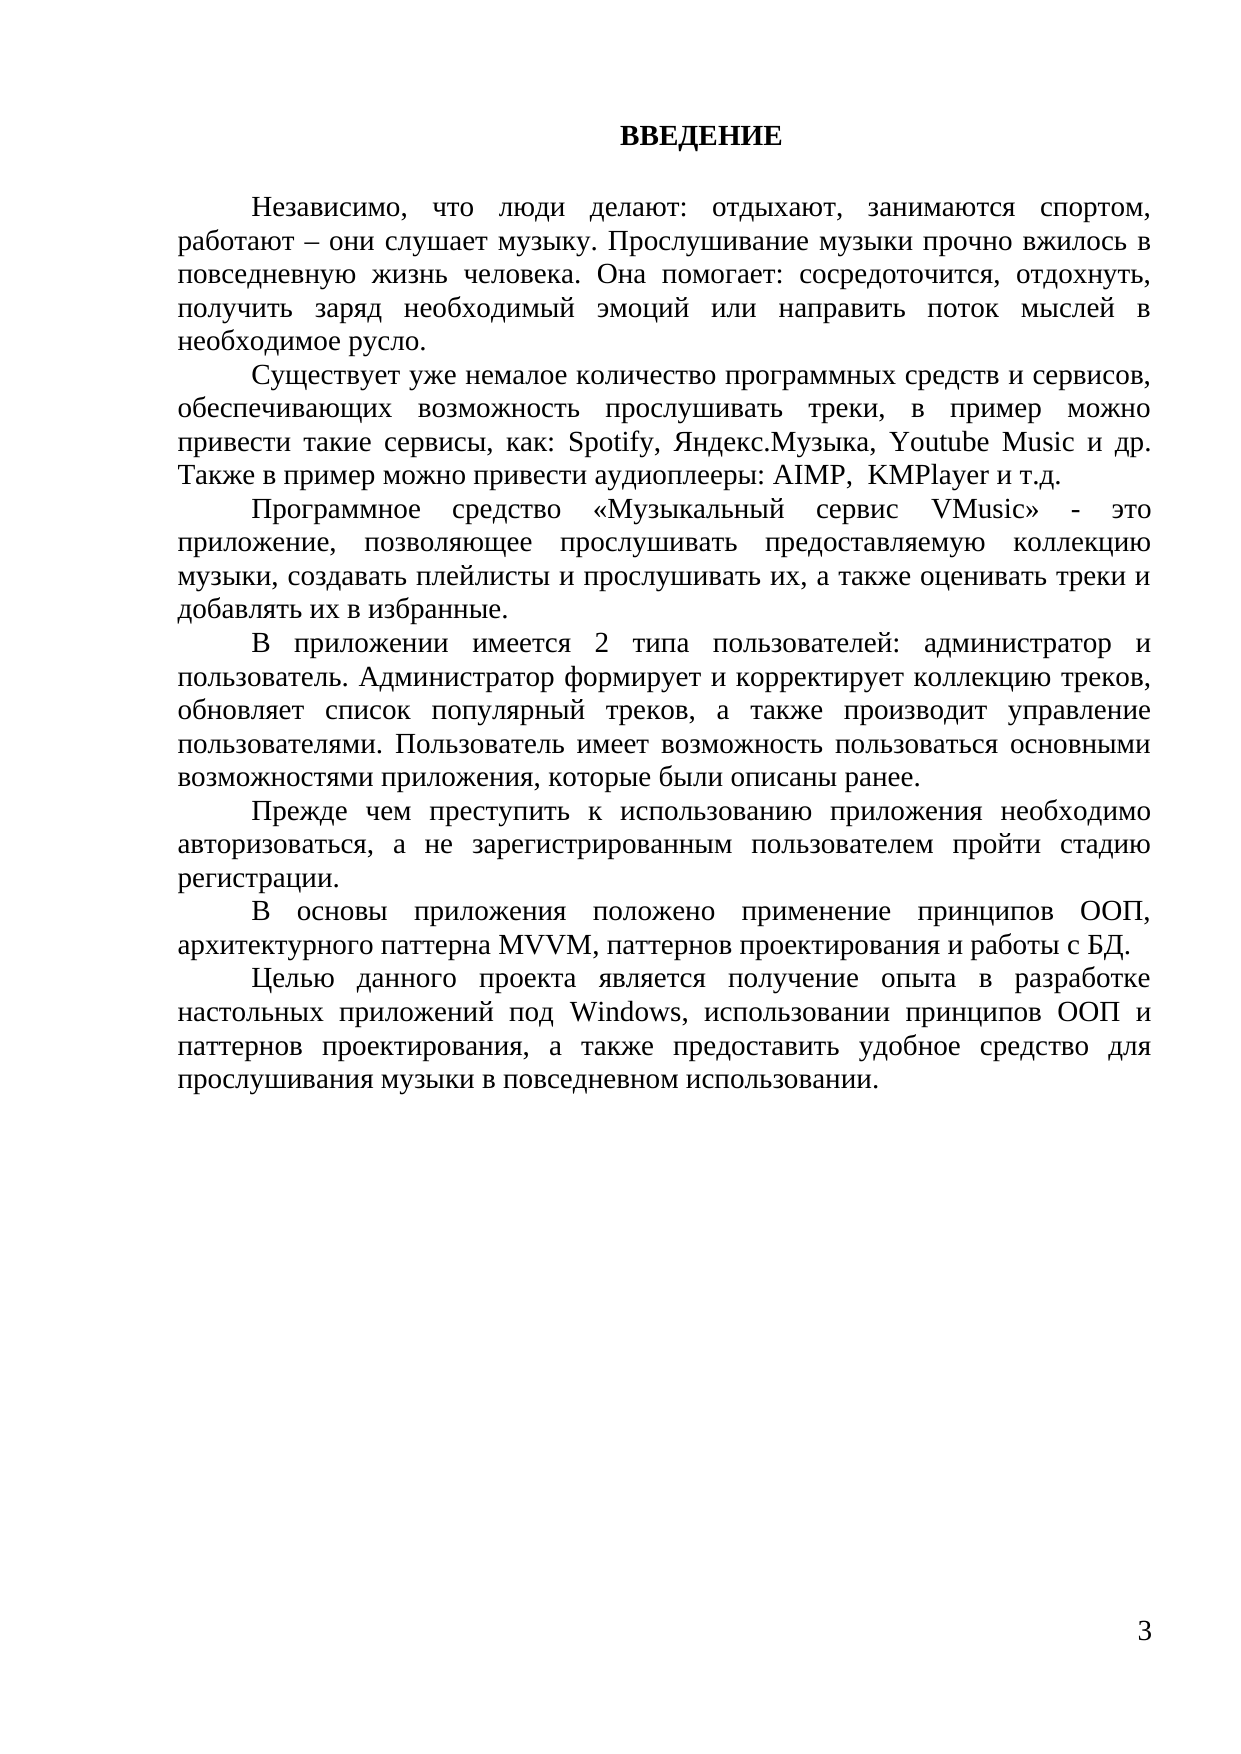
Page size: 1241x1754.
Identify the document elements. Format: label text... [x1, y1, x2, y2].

text В основы приложения положено применение принципов ООП, архитектурного паттерна MVVM, паттернов проектирования и работы с БД. [177, 893, 1152, 961]
text Существует уже немалое количество программных средств и сервисов, обеспечивающих возможность прослушивать треки, в пример можно привести такие сервисы, как: Spotify, Яндекс.Музыка, Youtube Music и др. Также в пример можно привести аудиоплееры: AIMP, KMPlayer и т.д. [177, 357, 1152, 491]
text Целью данного проекта является получение опыта в разработке настольных приложений под Windows, использовании принципов ООП и паттернов проектирования, а также предоставить удобное средство для прослушивания музыки в повседневном использовании. [177, 961, 1152, 1095]
text Независимо, что люди делают: отдыхают, занимаются спортом, работают – они слушает музыку. Прослушивание музыки прочно вжилось в повседневную жизнь человека. Она помогает: сосредоточится, отдохнуть, получить заряд необходимый эмоций или направить поток мыслей в необходимое русло. [177, 189, 1152, 357]
subtitle ВВЕДЕНИЕ [177, 118, 1152, 152]
text В приложении имеется 2 типа пользователей: администратор и пользователь. Администратор формирует и корректирует коллекцию треков, обновляет список популярный треков, а также производит управление пользователями. Пользователь имеет возможность пользоваться основными возможностями приложения, которые были описаны ранее. [177, 625, 1152, 793]
text Программное средство «Музыкальный сервис VMusic» - это приложение, позволяющее прослушивать предоставляемую коллекцию музыки, создавать плейлисты и прослушивать их, а также оценивать треки и добавлять их в избранные. [177, 491, 1152, 625]
text Прежде чем преступить к использованию приложения необходимо авторизоваться, а не зарегистрированным пользователем пройти стадию регистрации. [177, 793, 1152, 893]
